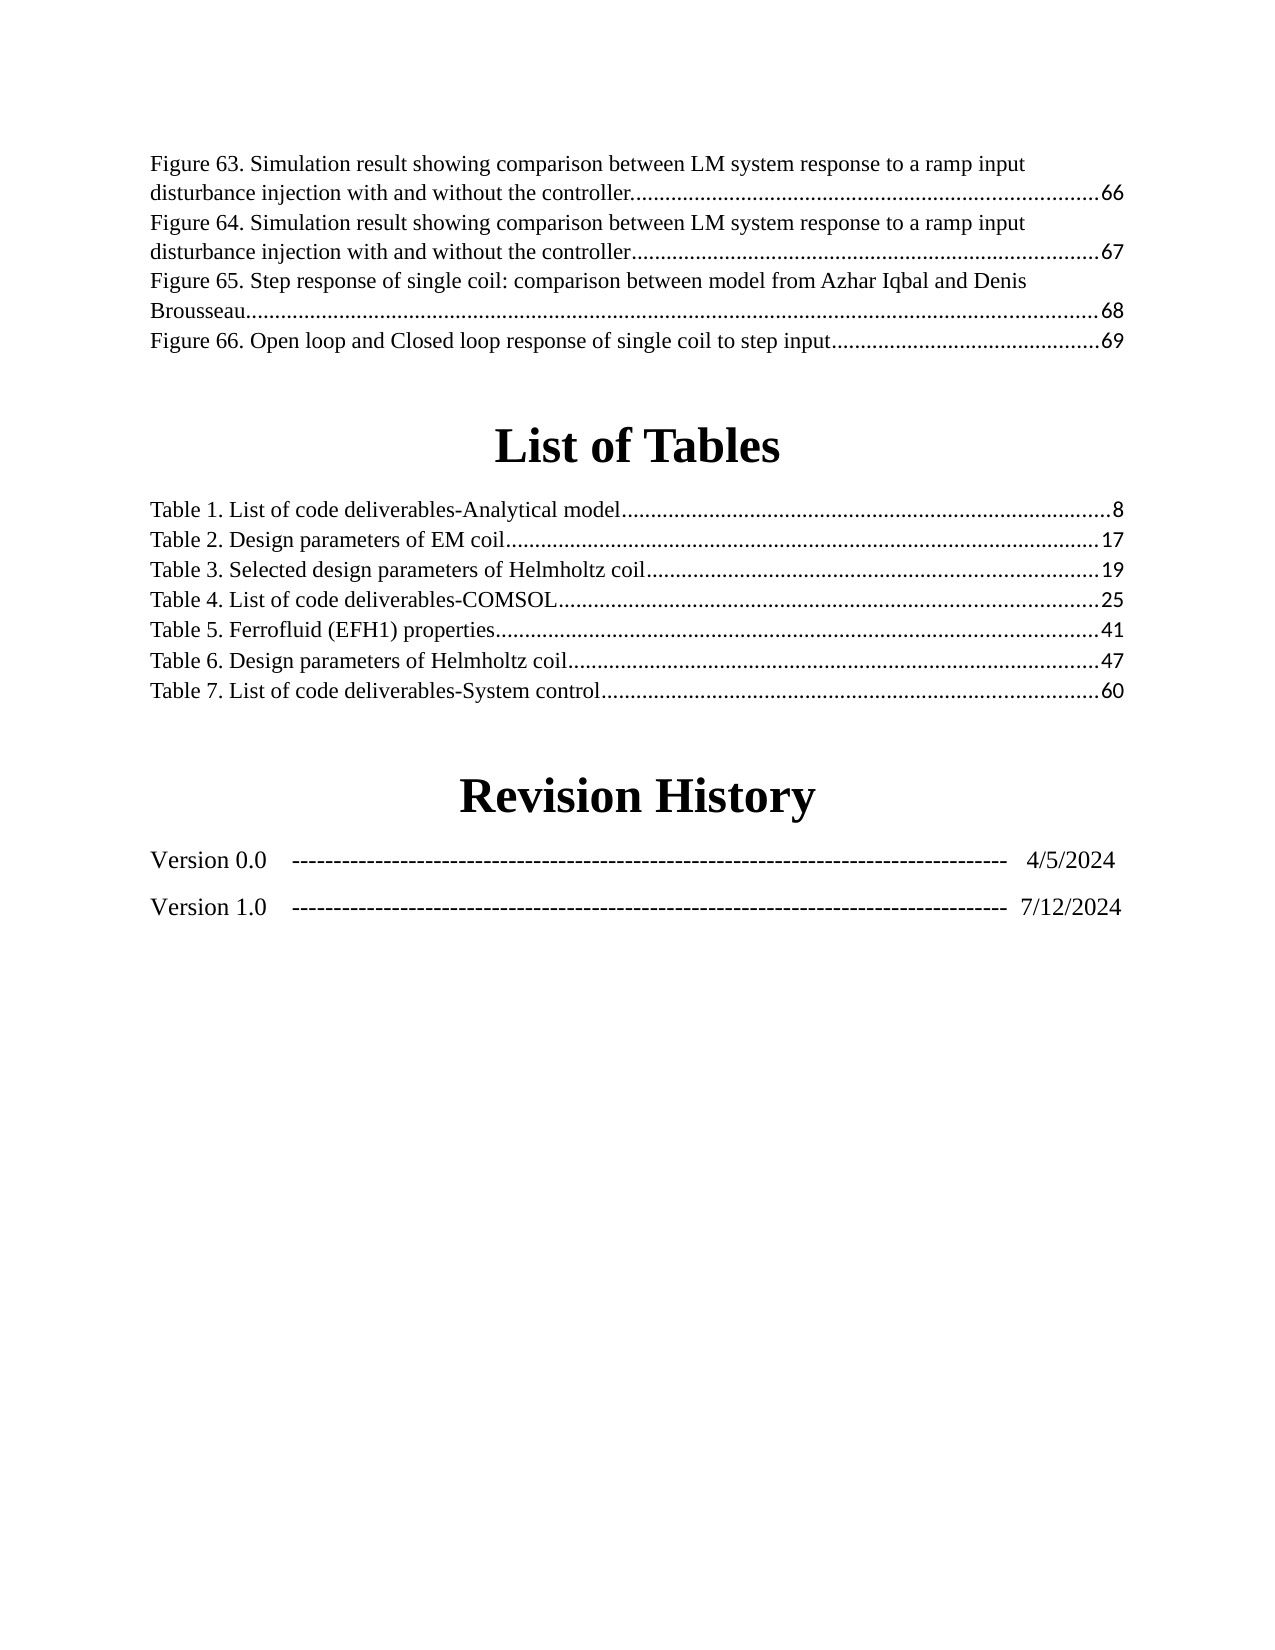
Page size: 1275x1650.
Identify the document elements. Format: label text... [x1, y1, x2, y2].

text Figure 65. Step response of single coil: comparison between model from Azhar Iqbal and Denis Brousseau 68 [150, 267, 1125, 324]
text Table 6. Design parameters of Helmholtz coil 47 [150, 646, 1125, 674]
text Figure 64. Simulation result showing comparison between LM system response to a ramp input disturbance injection with and without the controller 67 [150, 209, 1125, 265]
text Version 0.0 -------------------------------------------------------------------------------------- 4/5/2024 [150, 845, 1125, 873]
text Table 2. Design parameters of EM coil 17 [150, 525, 1125, 553]
text Figure 66. Open loop and Closed loop response of single coil to step input 69 [150, 326, 1125, 354]
text Version 1.0 -------------------------------------------------------------------------------------- 7/12/2024 [150, 892, 1125, 921]
text Figure 63. Simulation result showing comparison between LM system response to a ramp input disturbance injection with and without the controller. 66 [150, 150, 1125, 206]
text Revision History [150, 766, 1125, 823]
text Table 3. Selected design parameters of Helmholtz coil 19 [150, 555, 1125, 583]
text Table 7. List of code deliverables-System control 60 [150, 676, 1125, 704]
text Table 1. List of code deliverables-Analytical model 8 [150, 495, 1125, 523]
text Table 5. Ferrofluid (EFH1) properties 41 [150, 616, 1125, 643]
text List of Tables [150, 416, 1125, 473]
text Table 4. List of code deliverables-COMSOL 25 [150, 585, 1125, 613]
